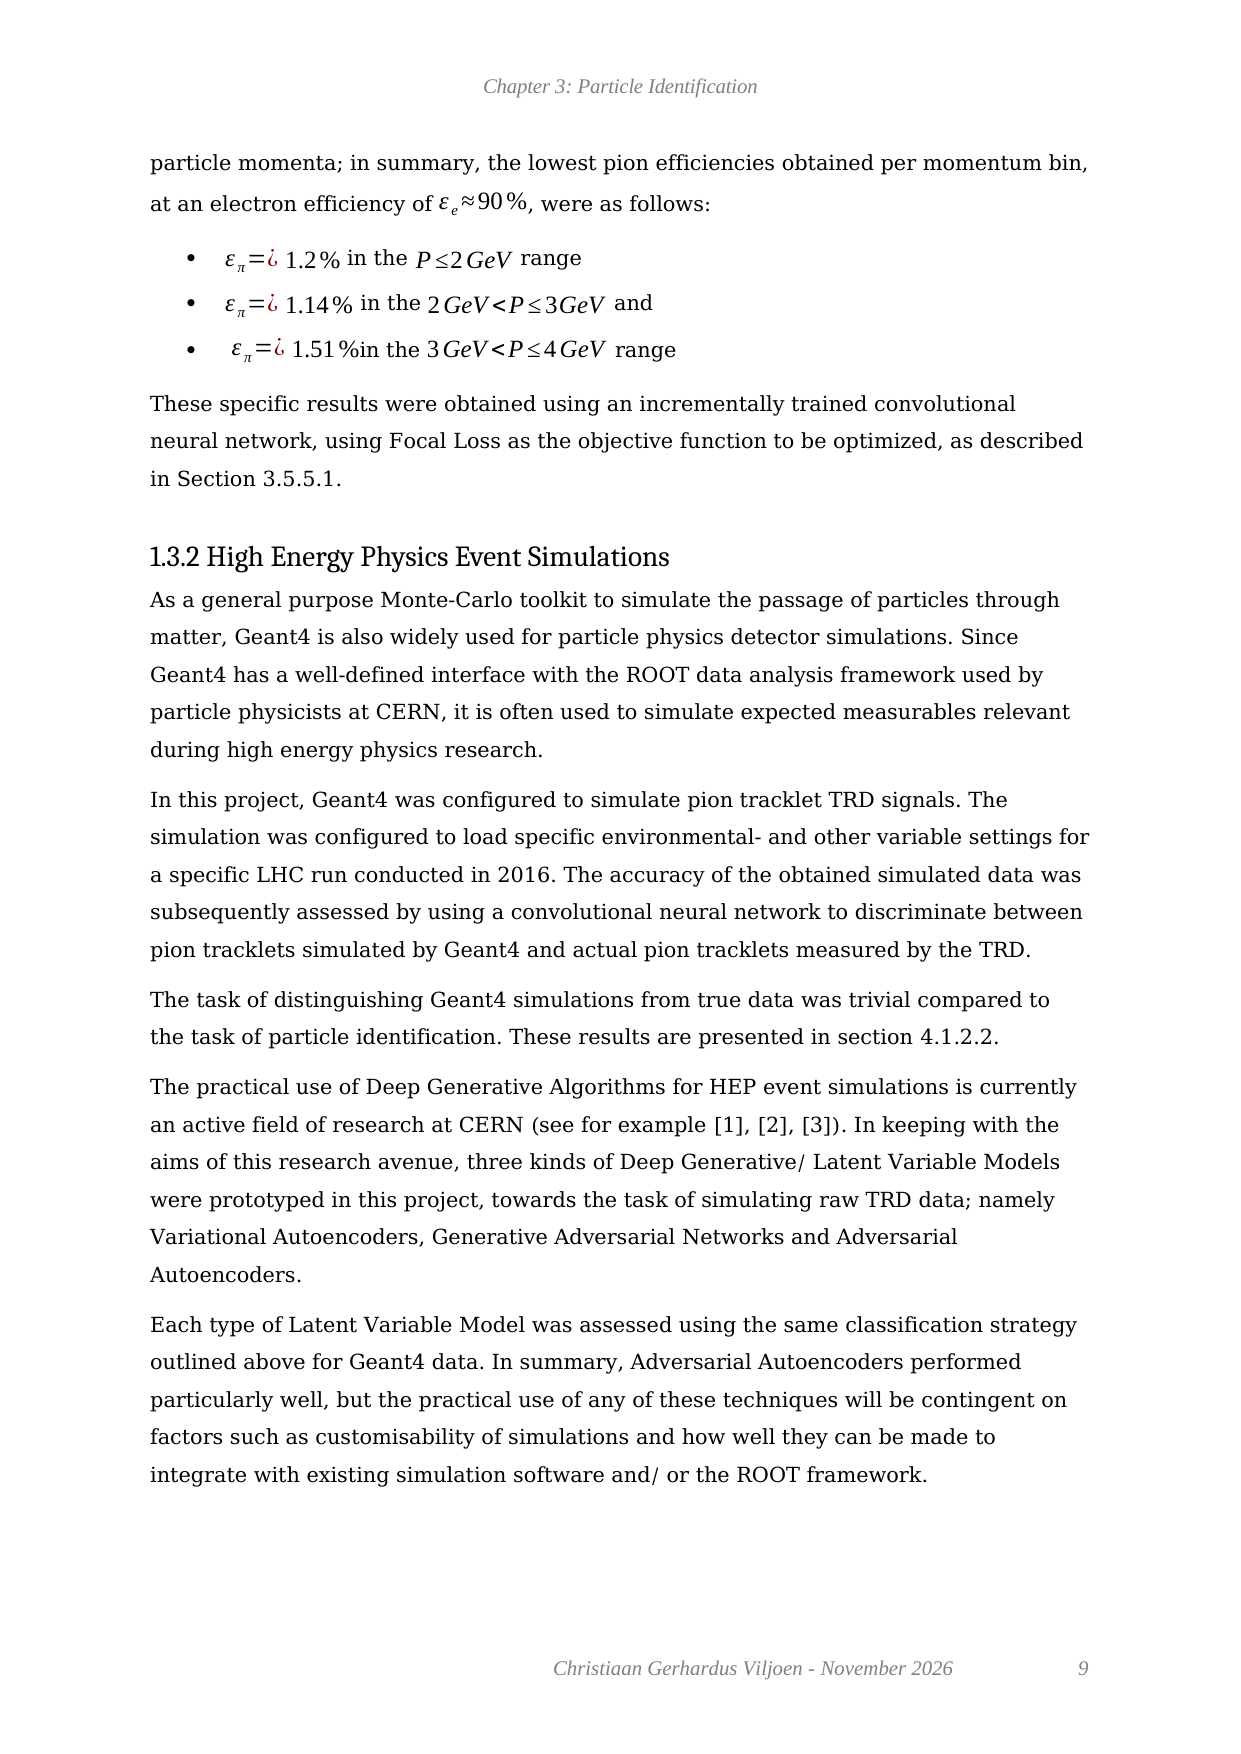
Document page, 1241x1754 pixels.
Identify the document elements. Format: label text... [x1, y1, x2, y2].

list in the range [187, 244, 1090, 276]
text The practical use of Deep Generative Algorithms for HEP event simulations is currently an active field of research at CERN (see for example ,, ). In keeping with the aims of this research avenue, three kinds of Deep Generative/ Latent Variable Models were prototyped in this project, towards the task of simulating raw TRD data; namely Variational Autoencoders, Generative Adversarial Networks and Adversarial Autoencoders. [150, 1074, 1090, 1286]
text Each type of Latent Variable Model was assessed using the same classification strategy outlined above for Geant4 data. In summary, Adversarial Autoencoders performed particularly well, but the practical use of any of these techniques will be contingent on factors such as customisability of simulations and how well they can be made to integrate with existing simulation software and/ or the ROOT framework. [150, 1311, 1090, 1486]
text These specific results were obtained using an incrementally trained convolutional neural network, using Focal Loss as the objective function to be optimized, as described in Section 3.5.5.1. [150, 390, 1090, 490]
list in the and [187, 289, 1090, 322]
text In this project, Geant4 was configured to simulate pion tracklet TRD signals. The simulation was configured to load specific environmental- and other variable settings for a specific LHC run conducted in 2016. The accuracy of the obtained simulated data was subsequently assessed by using a convolutional neural network to discriminate between pion tracklets simulated by Geant4 and actual pion tracklets measured by the TRD. [150, 786, 1090, 961]
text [150, 150, 1090, 219]
text The task of distinguishing Geant4 simulations from true data was trivial compared to the task of particle identification. These results are presented in section 4.1.2.2. [150, 986, 1090, 1049]
subtitle High Energy Physics Event Simulations [150, 540, 1090, 574]
list in the range [187, 334, 1090, 365]
text As a general purpose Monte-Carlo toolkit to simulate the passage of particles through matter, Geant4 is also widely used for particle physics detector simulations. Since Geant4 has a well-defined interface with the ROOT data analysis framework used by particle physicists at CERN, it is often used to simulate expected measurables relevant during high energy physics research. [150, 586, 1090, 761]
